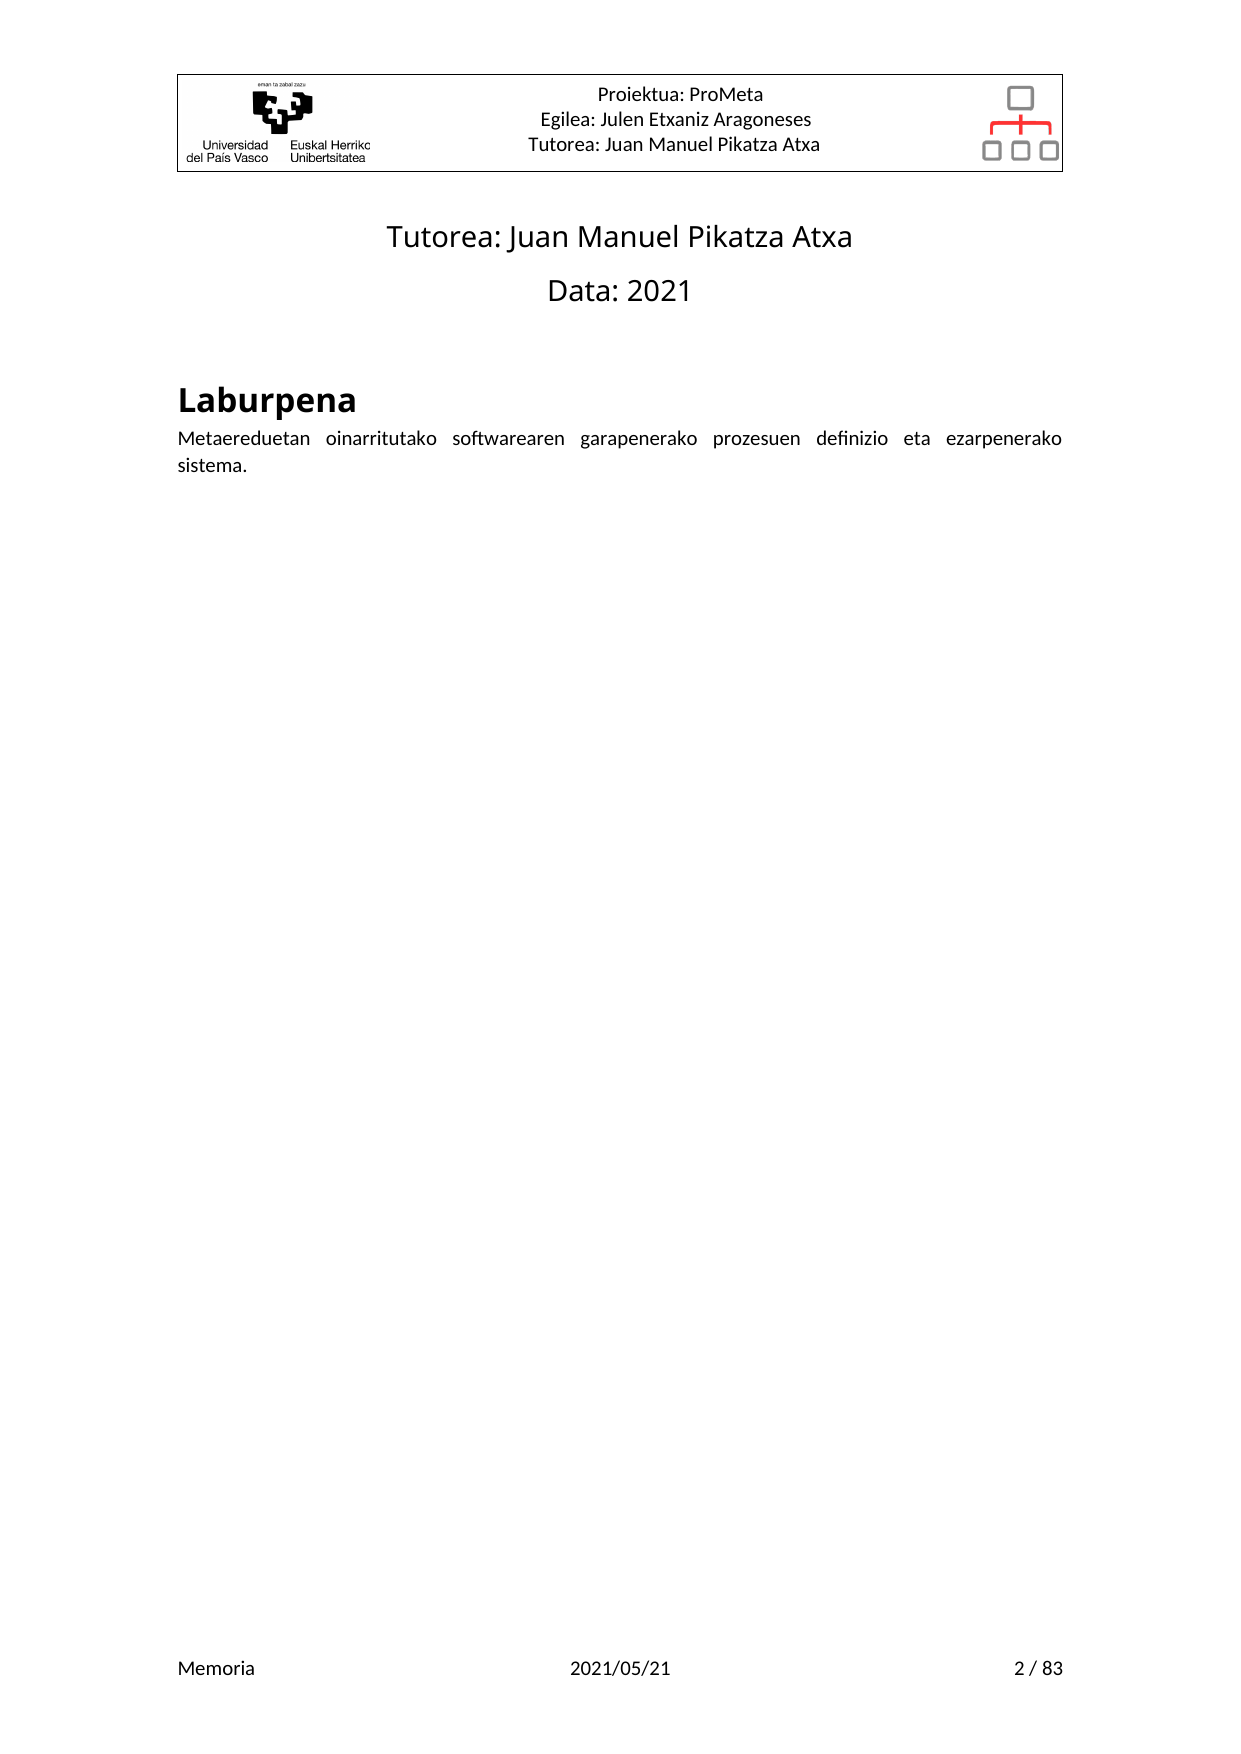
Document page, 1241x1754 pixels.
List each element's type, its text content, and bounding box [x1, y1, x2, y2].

text Metaereduetan oinarritutako softwarearen garapenerako prozesuen definizio eta ezarpenerako sistema. [177, 425, 1063, 478]
picture [182, 80, 370, 162]
text Tutorea: Juan Manuel Pikatza Atxa [278, 216, 963, 256]
subtitle Laburpena [177, 376, 1063, 422]
text Data: 2021 [278, 270, 963, 310]
picture [978, 80, 1060, 162]
